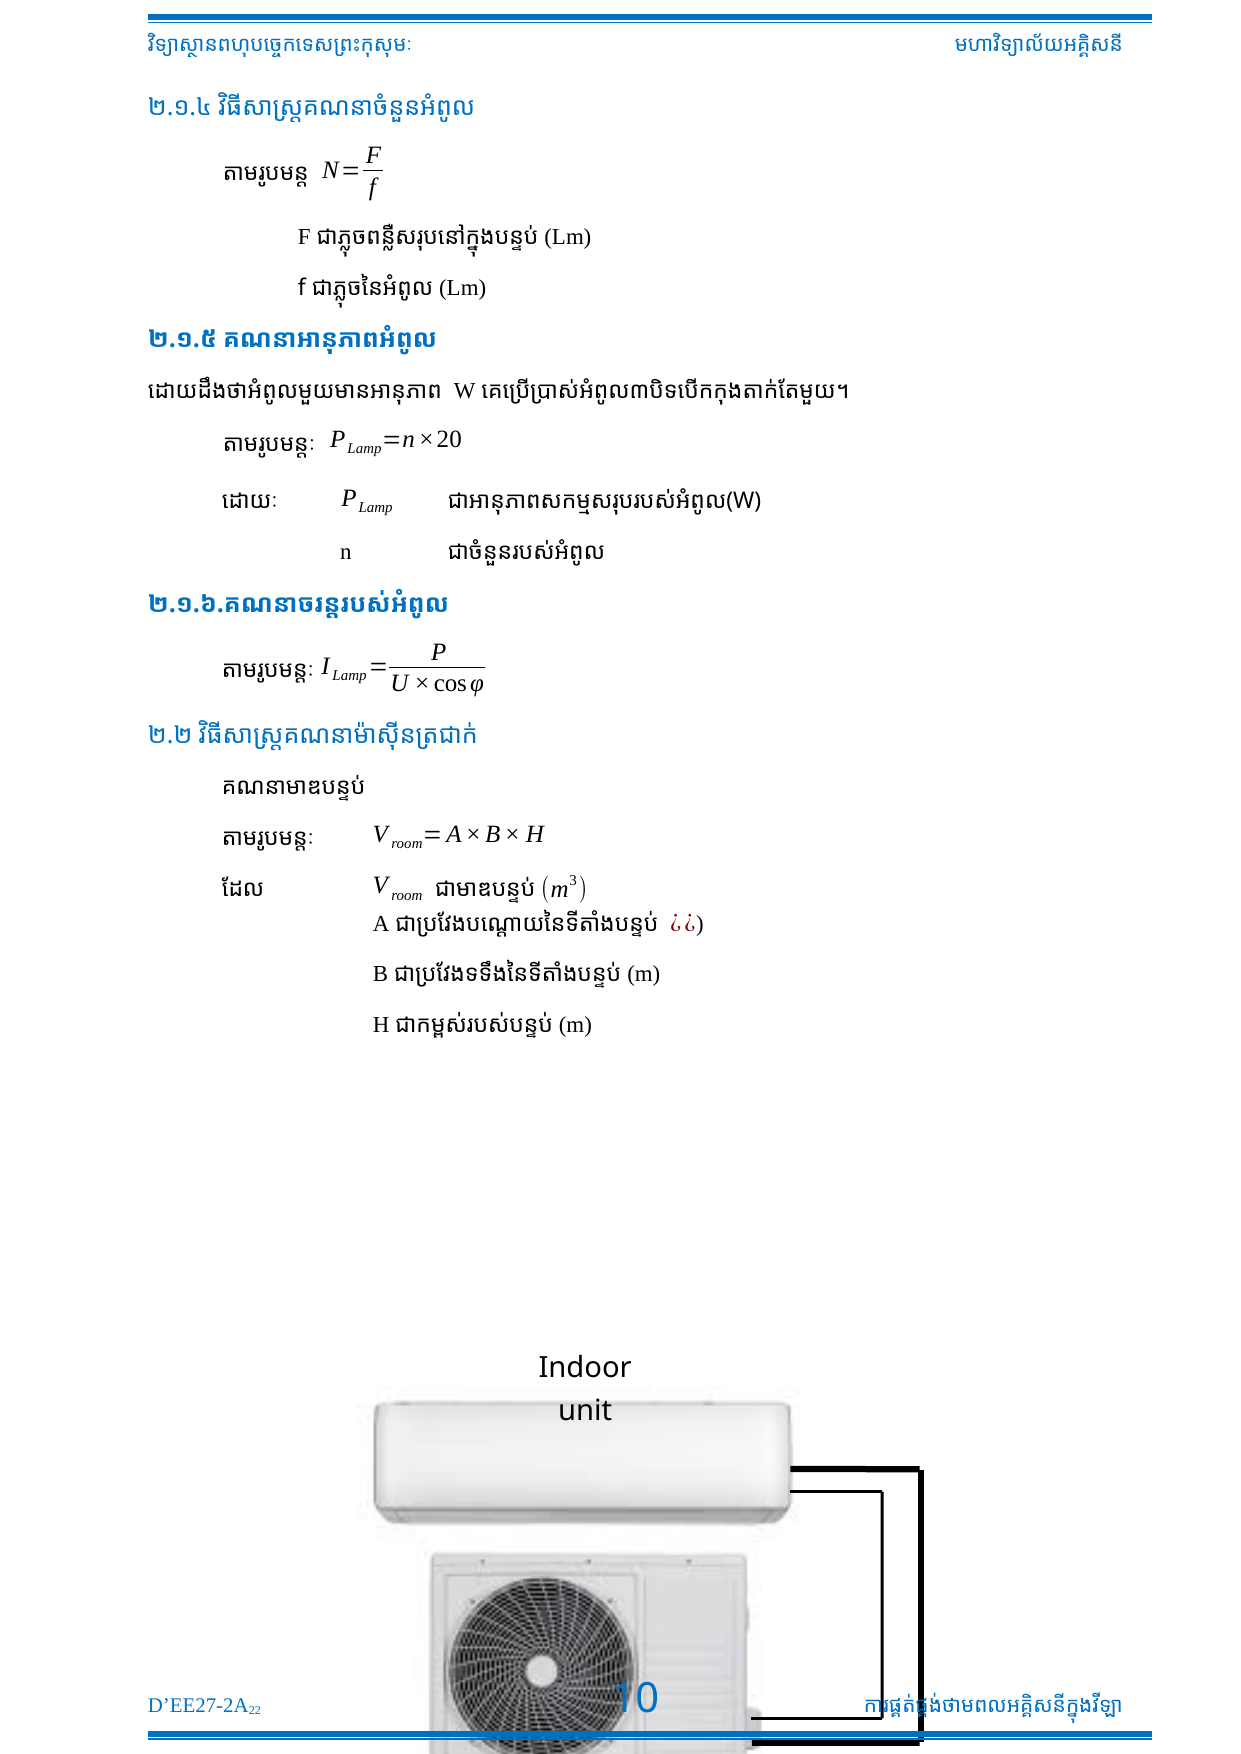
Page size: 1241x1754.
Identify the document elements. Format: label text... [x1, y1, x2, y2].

text B ជាប្រវែងទទឹងនៃទីតាំងបន្ទប់ (m) [148, 957, 1152, 988]
text f ជាភ្លុចនៃអំពូល (Lm) [148, 271, 1152, 302]
text តាមរូបមន្តៈ [148, 639, 1152, 698]
text តាមរូបមន្ត [148, 142, 1152, 201]
picture [319, 1740, 861, 1754]
text តាមរូបមន្តៈ [148, 821, 1152, 852]
text គណនាមាឌបន្ទប់ [148, 770, 1152, 802]
text តាមរូបមន្តៈ [148, 425, 1152, 464]
text ២.២ វិធីសាស្រ្តគណនាម៉ាស៊ីនត្រជាក់ [148, 717, 1152, 751]
text n ជាចំនួនរបស់អំពូល [148, 535, 1152, 566]
text ដោយៈ ​ ជាអានុភាពសកម្មសរុបរបស់អំពូល(W) [148, 484, 1152, 516]
picture [319, 1329, 861, 1731]
text ដោយដឹងថាអំពូលមួយមានអានុភាព W គេប្រើប្រាស់អំពូល៣បិទបើកកុងតាក់តែមួយ។ [148, 374, 1152, 406]
text ២.១.៥ គណនាអានុភាពអំពូល [148, 321, 1152, 355]
text H ជាកម្ពស់របស់បន្ទប់ (m) [148, 1007, 1152, 1039]
text ដែល ជាមាឌបន្ទប់​ A ជាប្រវែងបណ្តោយនៃទីតាំងបន្ទប់ ) [148, 871, 1152, 938]
text ២.១.៦.គណនាចរន្តរបស់អំពូល [148, 585, 1152, 619]
text ២.១.៤​ វិធីសាស្ត្រគណនាចំនួនអំពូល [148, 89, 1152, 123]
text F ជាភ្លុចពន្លឺសរុបនៅក្នុងបន្ទប់ (Lm) [148, 220, 1152, 251]
